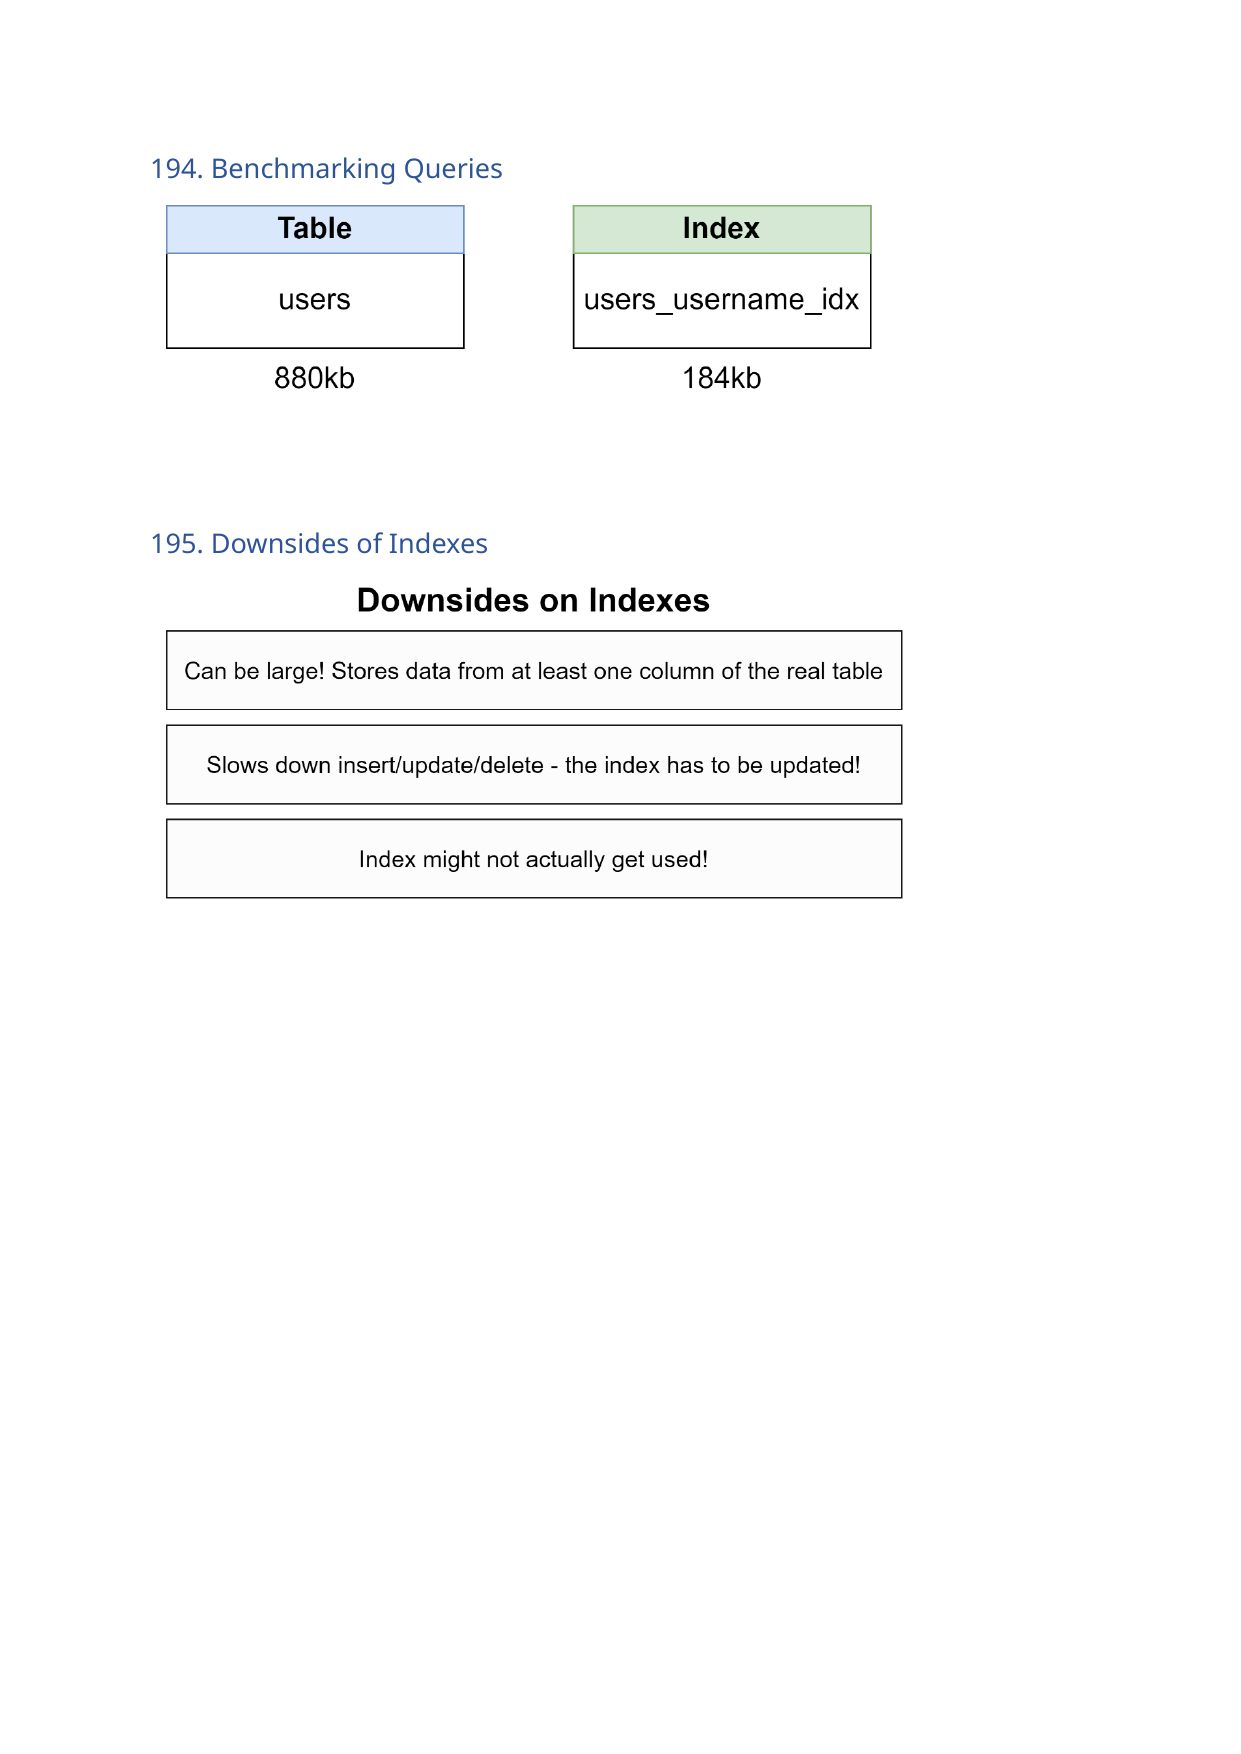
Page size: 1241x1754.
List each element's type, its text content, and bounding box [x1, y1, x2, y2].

subtitle 195. Downsides of Indexes [150, 525, 1090, 562]
picture [150, 564, 918, 914]
picture [150, 189, 887, 413]
subtitle 194. Benchmarking Queries [150, 150, 1090, 187]
